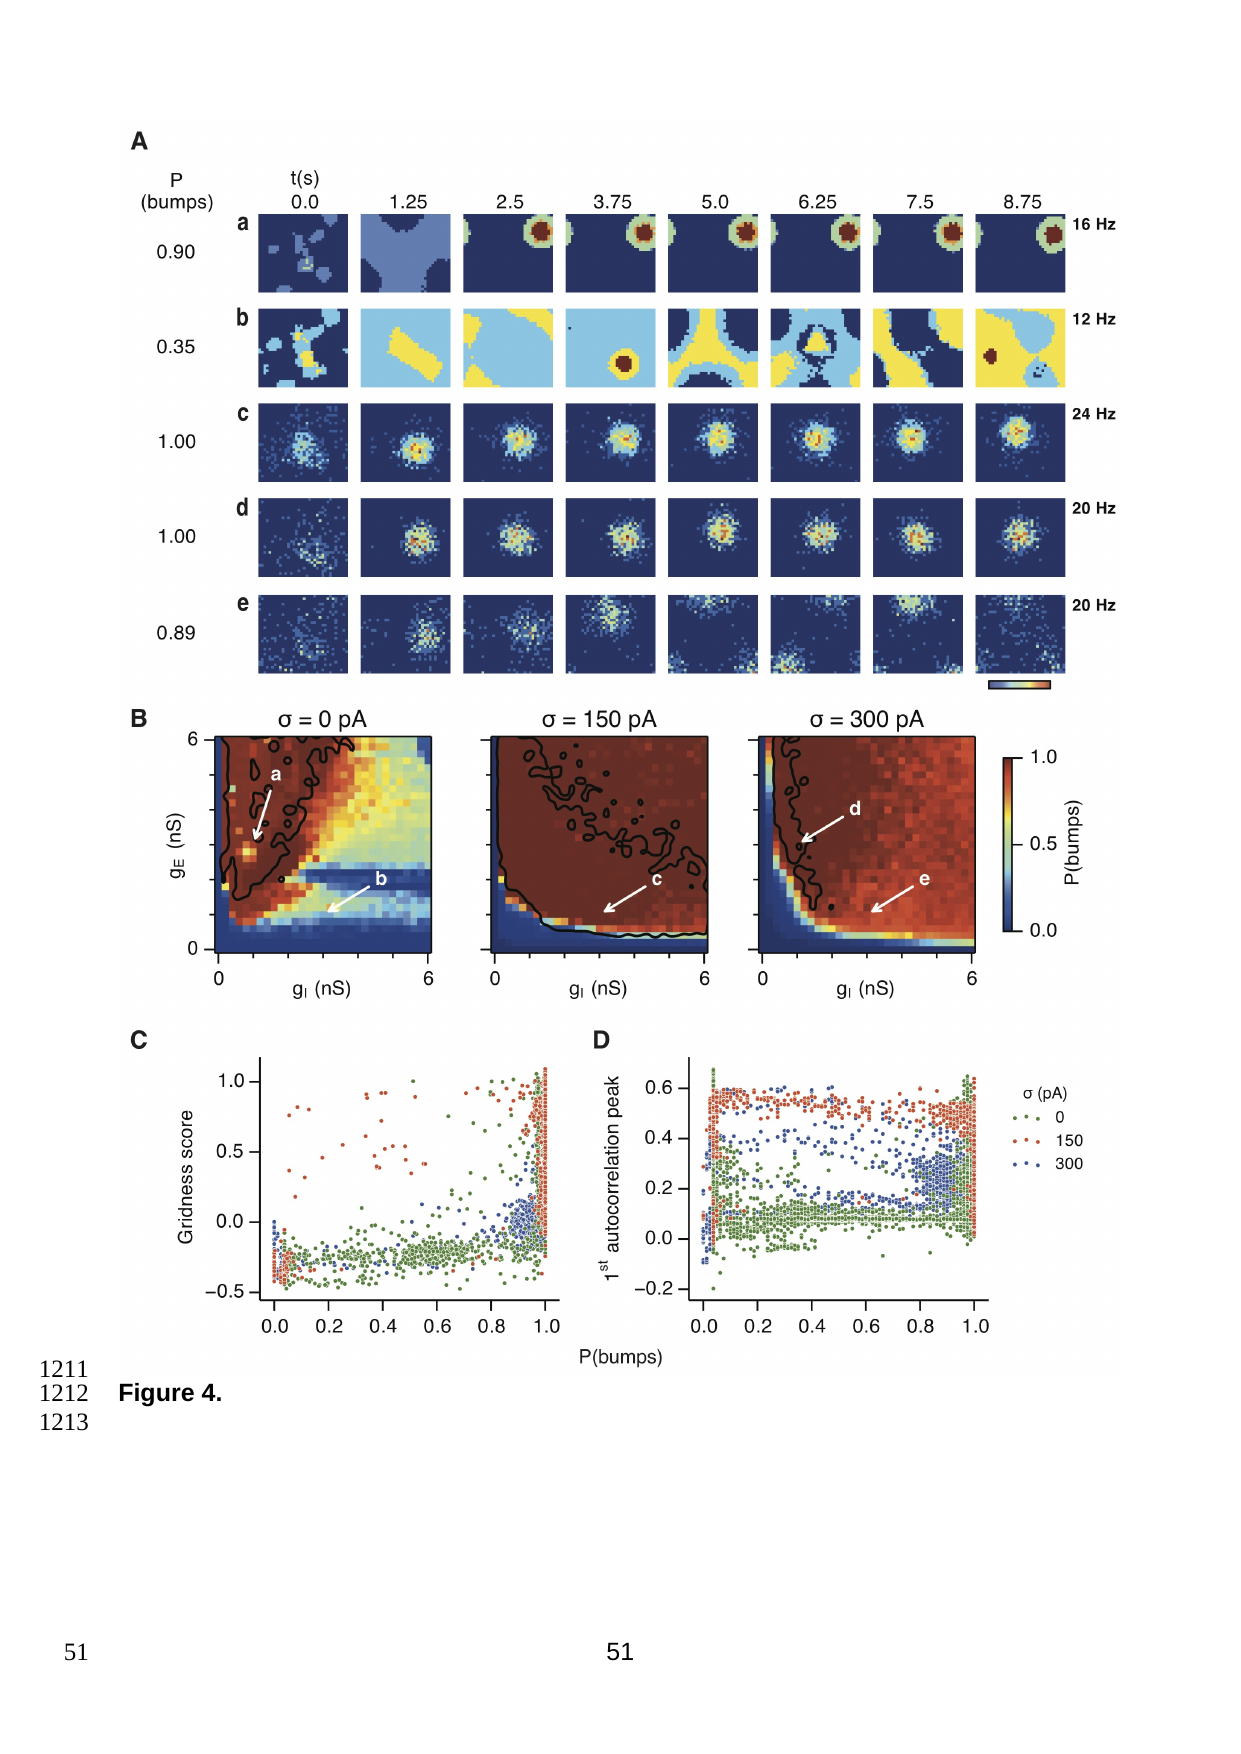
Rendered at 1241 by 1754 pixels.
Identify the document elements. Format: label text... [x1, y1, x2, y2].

picture [118, 118, 1121, 1378]
text Figure 4. [118, 1378, 1122, 1407]
